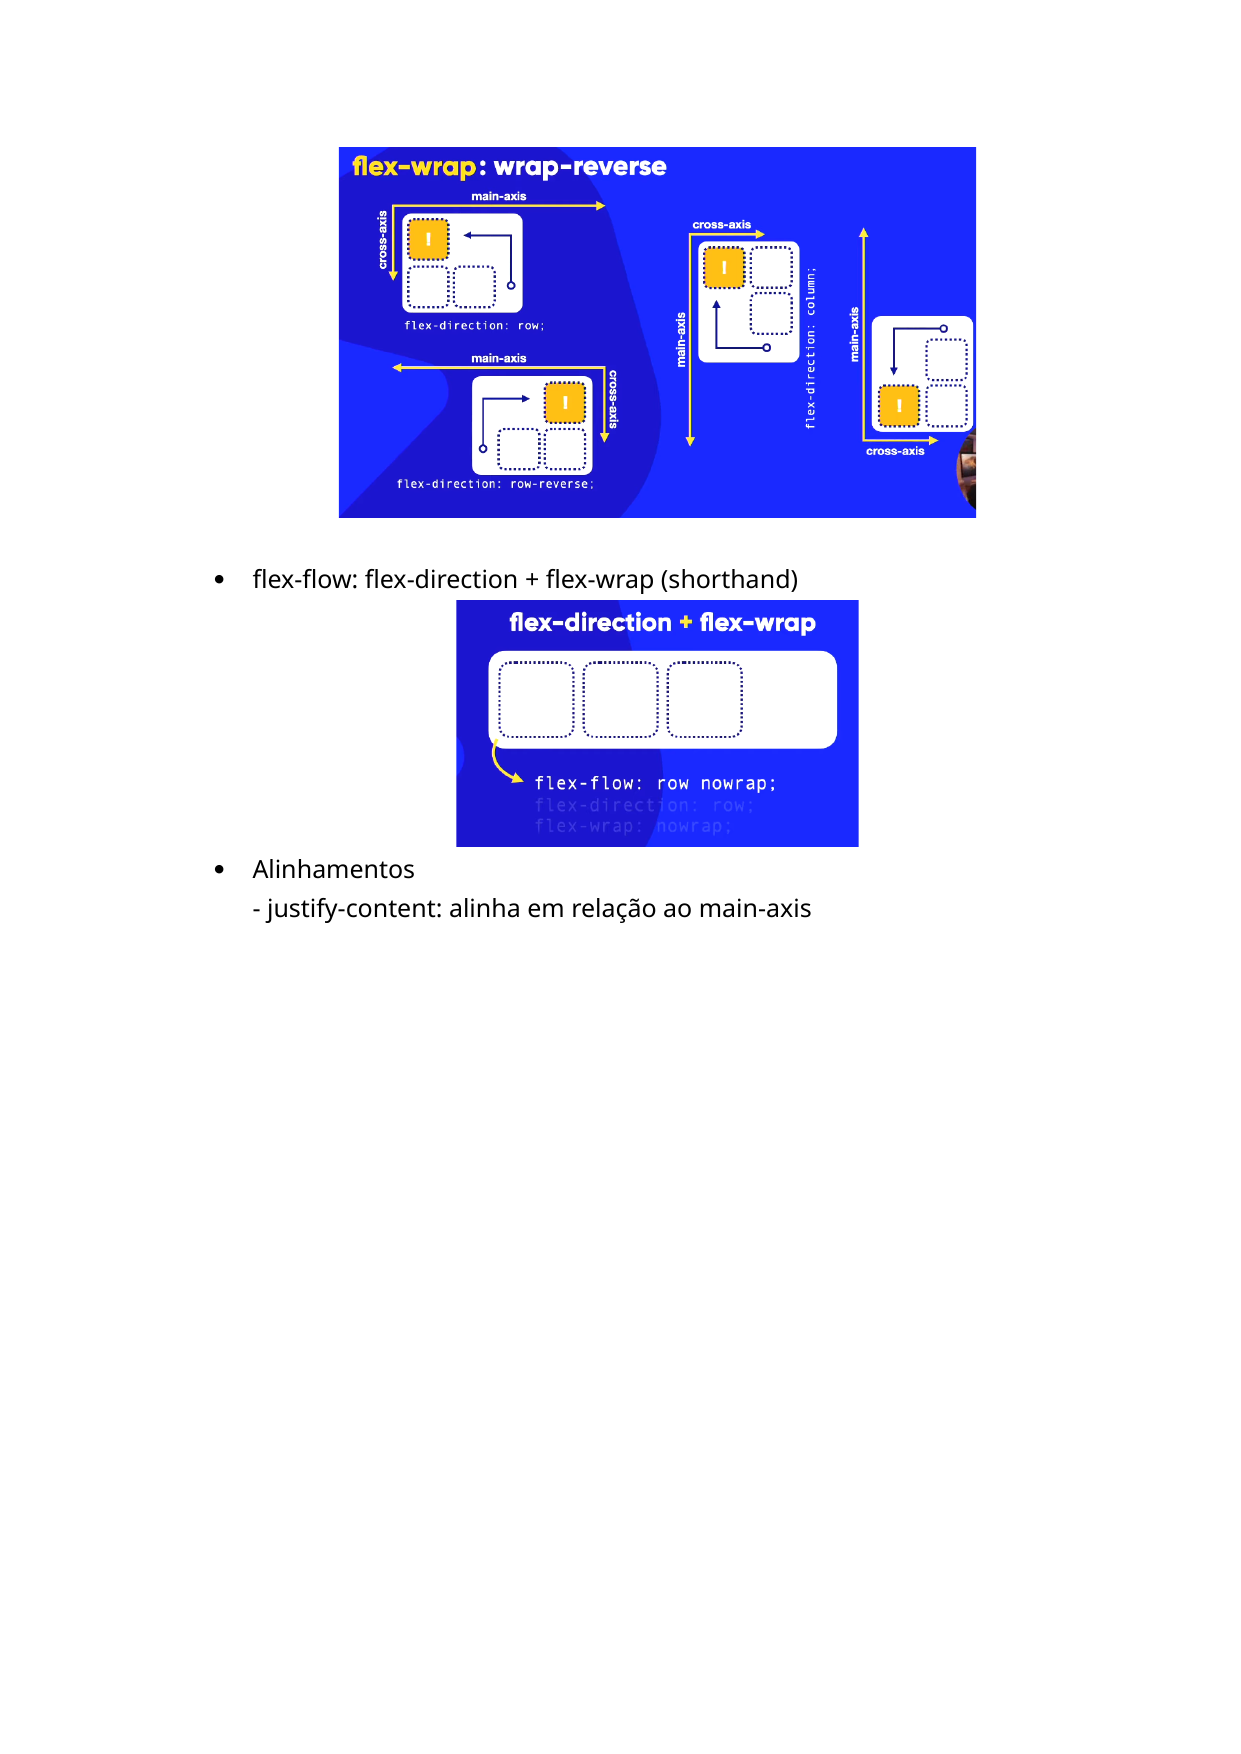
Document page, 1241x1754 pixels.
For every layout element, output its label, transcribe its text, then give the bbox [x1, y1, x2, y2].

list - justify-content: alinha em relação ao main-axis [252, 891, 1063, 925]
picture [456, 600, 859, 847]
list Alinhamentos [215, 852, 1063, 886]
list flex-flow: flex-direction + flex-wrap (shorthand) [215, 561, 1063, 596]
picture [338, 147, 977, 518]
